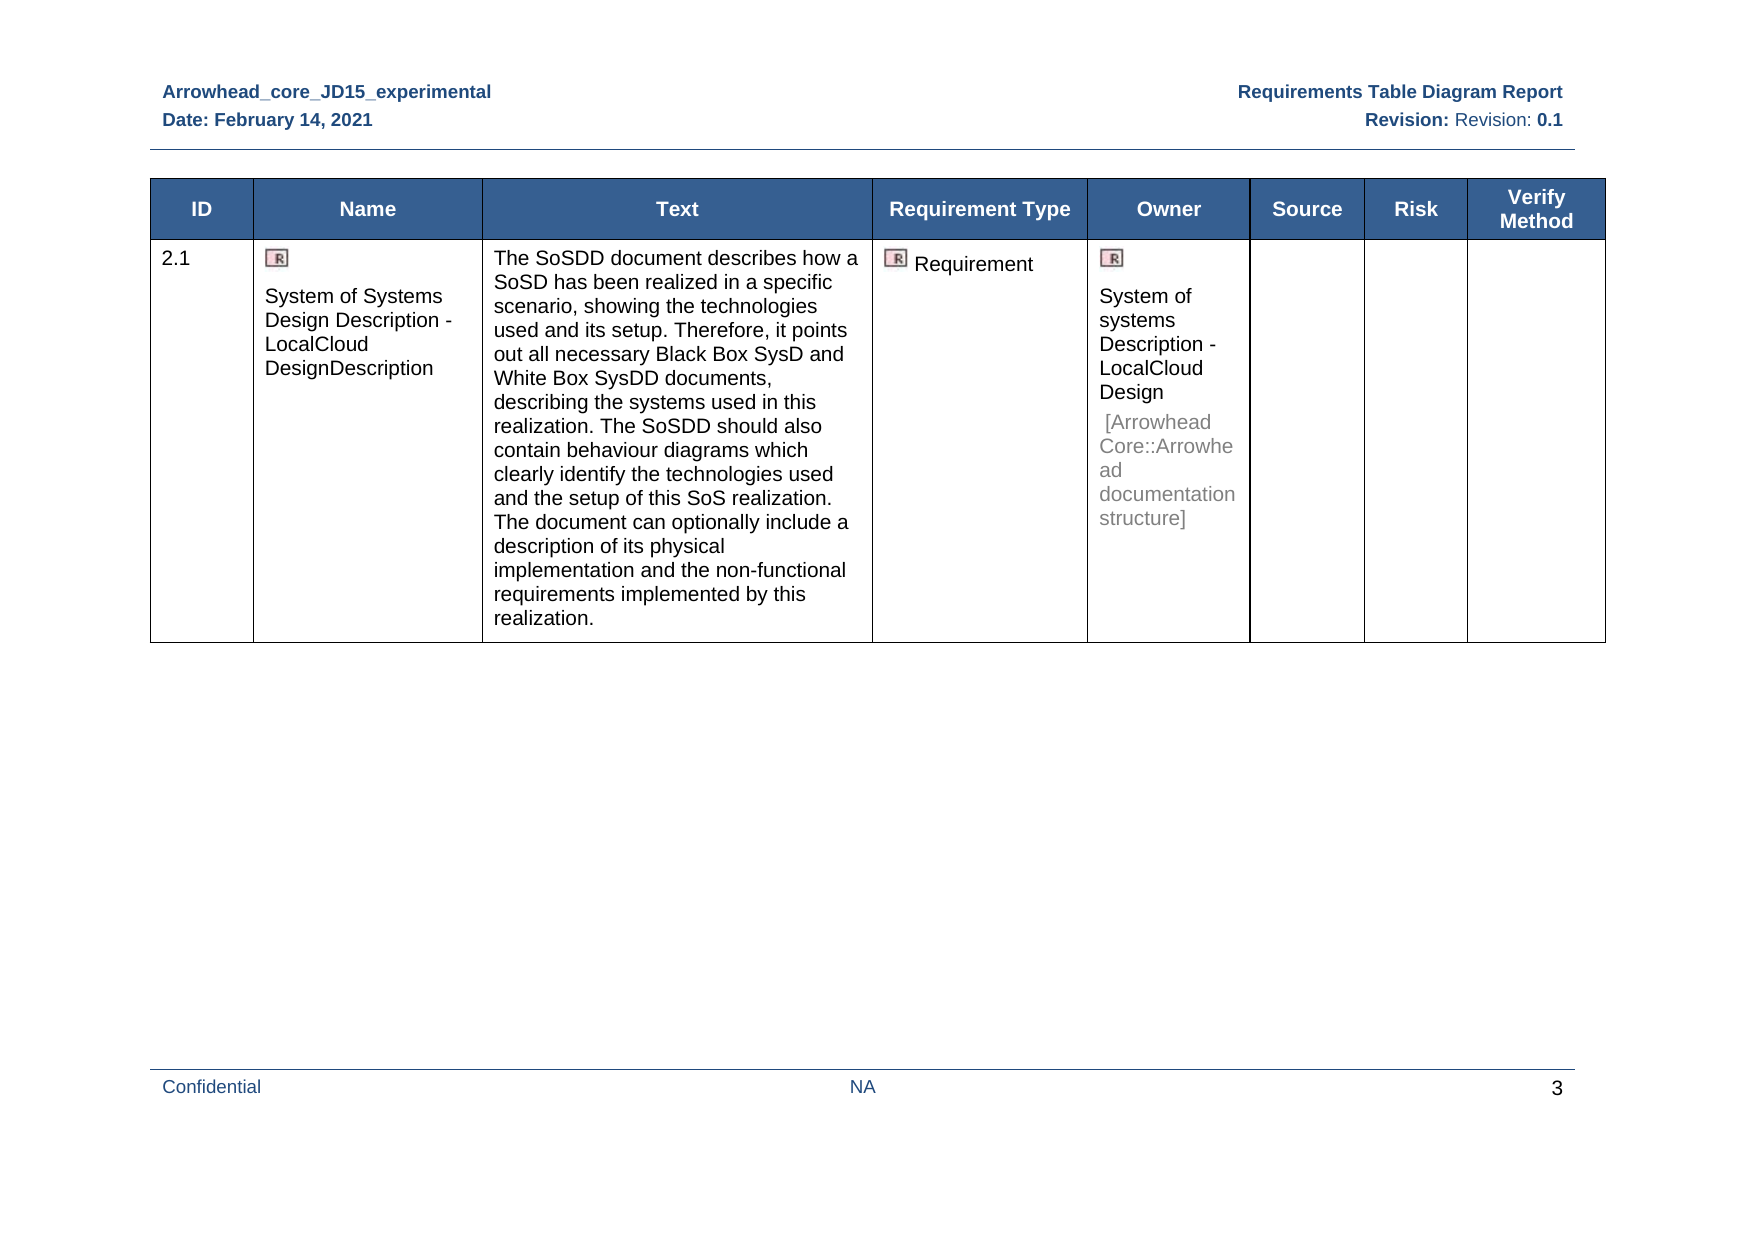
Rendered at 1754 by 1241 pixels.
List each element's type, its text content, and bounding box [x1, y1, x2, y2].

table_cell 2.1 [151, 240, 253, 642]
table_header Owner [1088, 179, 1249, 239]
table_cell [1468, 240, 1605, 642]
picture [1099, 246, 1125, 272]
table_header Name [254, 179, 482, 239]
picture [883, 246, 909, 272]
picture [264, 246, 290, 272]
table_cell The SoSDD document describes how a SoSD has been realized in a specific scenario, showing the technologies used and its setup. Therefore, it points out all necessary Black Box SysD and White Box SysDD documents, describing the systems used in this realization. The SoSDD should also contain behaviour diagrams which clearly identify the technologies used and the setup of this SoS realization. The document can optionally include a description of its physical implementation and the non-functional requirements implemented by this realization. [483, 240, 872, 642]
table_cell [1365, 240, 1467, 642]
table_cell [1251, 240, 1364, 642]
table_header Requirement Type [873, 179, 1087, 239]
table_cell Requirement [873, 240, 1087, 642]
table_cell System of Systems Design Description - LocalCloud DesignDescription [254, 240, 482, 642]
table_header Text [483, 179, 872, 239]
table_header Source [1251, 179, 1364, 239]
table_header Risk [1365, 179, 1467, 239]
table_header Verify Method [1468, 179, 1605, 239]
table_header ID [151, 179, 253, 239]
table_cell System of systems Description - LocalCloud Design [Arrowhead Core::Arrowhead documentation structure] [1088, 240, 1249, 642]
